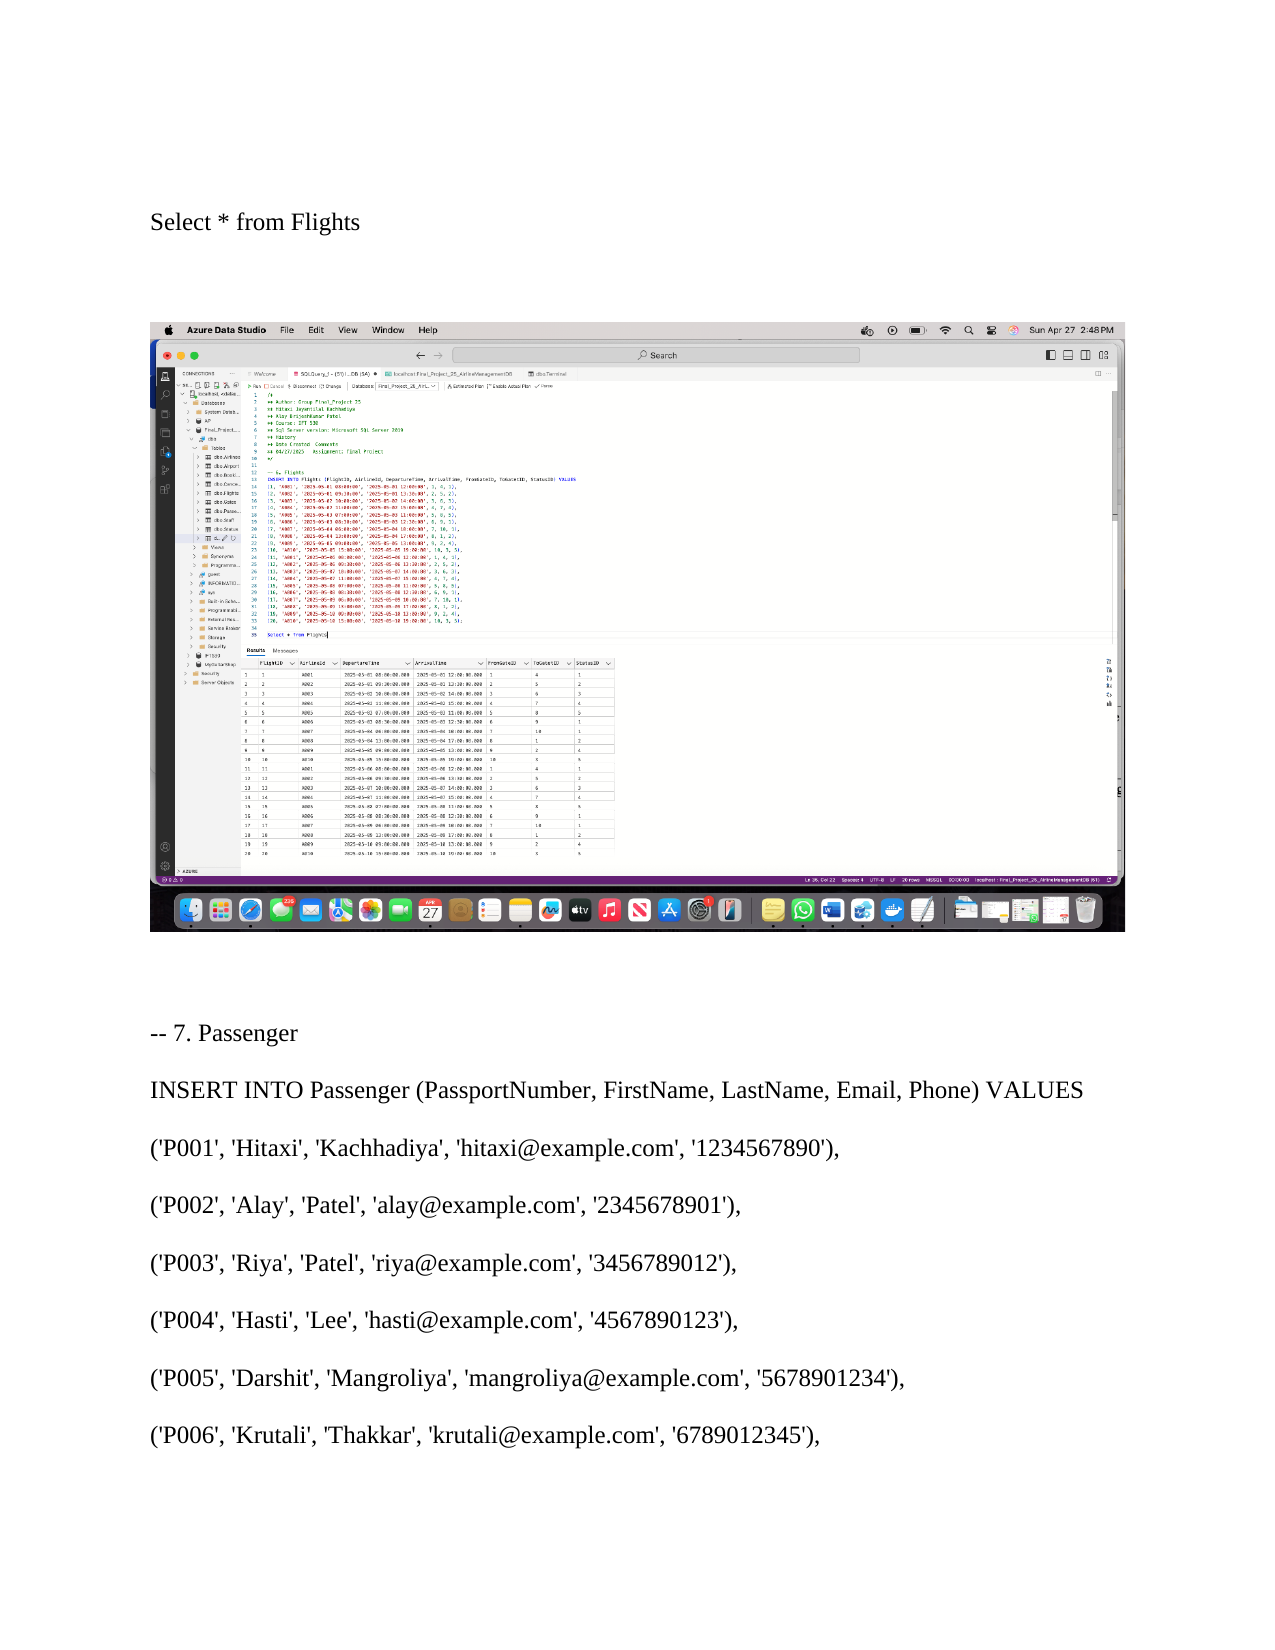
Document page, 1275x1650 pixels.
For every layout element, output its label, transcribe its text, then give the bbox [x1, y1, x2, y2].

text -- 7. Passenger [150, 1018, 1125, 1047]
text ('P003', 'Riya', 'Patel', 'riya@example.com', '3456789012'), [150, 1248, 1125, 1277]
text ('P002', 'Alay', 'Patel', 'alay@example.com', '2345678901'), [150, 1191, 1125, 1219]
text ('P004', 'Hasti', 'Lee', 'hasti@example.com', '4567890123'), [150, 1306, 1125, 1334]
text ('P006', 'Krutali', 'Thakkar', 'krutali@example.com', '6789012345'), [150, 1421, 1125, 1449]
text ('P001', 'Hitaxi', 'Kachhadiya', 'hitaxi@example.com', '1234567890'), [150, 1133, 1125, 1162]
text INSERT INTO Passenger (PassportNumber, FirstName, LastName, Email, Phone) VALUES [150, 1076, 1125, 1104]
picture [150, 322, 1125, 932]
text ('P005', 'Darshit', 'Mangroliya', 'mangroliya@example.com', '5678901234'), [150, 1363, 1125, 1392]
text Select * from Flights [150, 207, 1125, 236]
